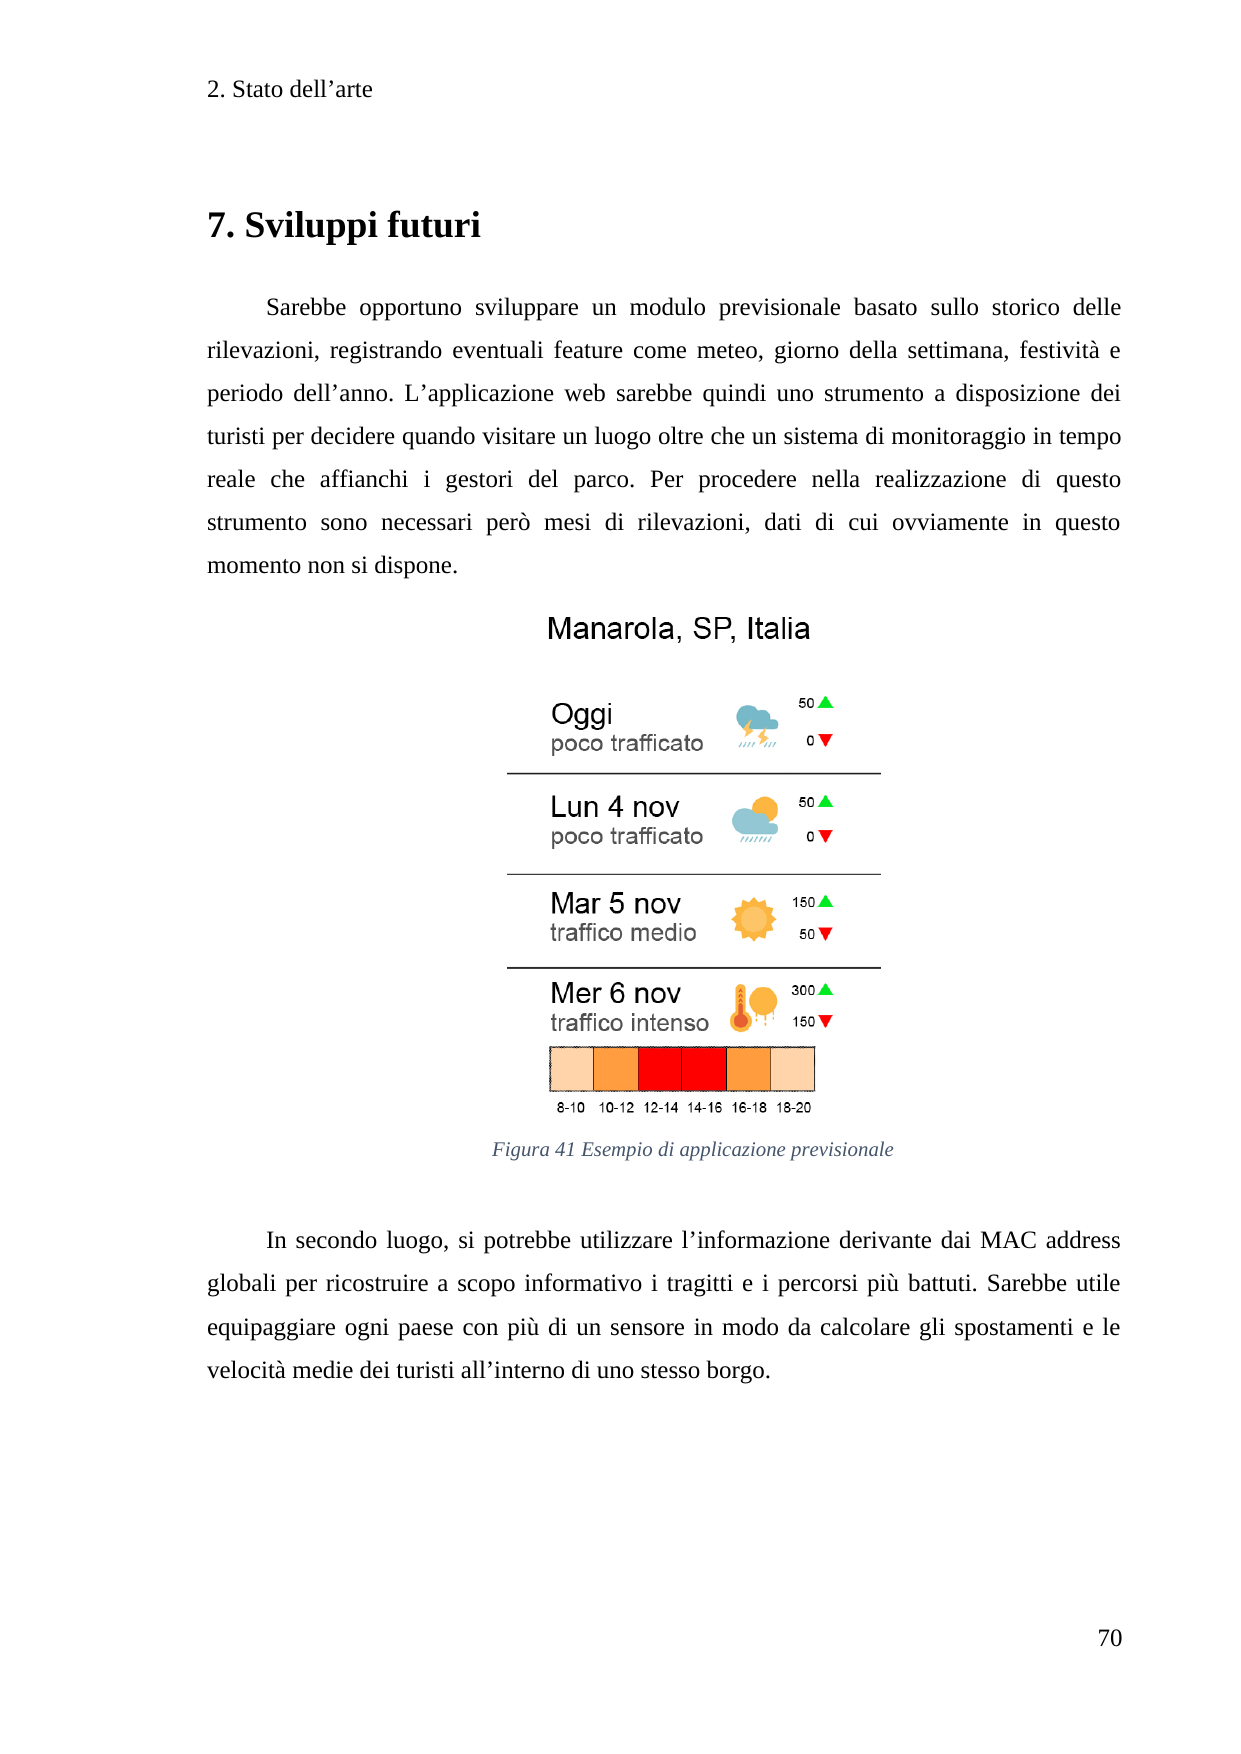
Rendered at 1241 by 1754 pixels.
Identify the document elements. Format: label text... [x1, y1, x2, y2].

text In secondo luogo, si potrebbe utilizzare l’informazione derivante dai MAC address globali per ricostruire a scopo informativo i tragitti e i percorsi più battuti. Sarebbe utile equipaggiare ogni paese con più di un sensore in modo da calcolare gli spostamenti e le velocità medie dei turisti all’interno di uno stesso borgo. [207, 1225, 1122, 1383]
picture [507, 593, 881, 1123]
text Sarebbe opportuno sviluppare un modulo previsionale basato sullo storico delle rilevazioni, registrando eventuali feature come meteo, giorno della settimana, festività e periodo dell’anno. L’applicazione web sarebbe quindi uno strumento a disposizione dei turisti per decidere quando visitare un luogo oltre che un sistema di monitoraggio in tempo reale che affianchi i gestori del parco. Per procedere nella realizzazione di questo strumento sono necessari però mesi di rilevazioni, dati di cui ovviamente in questo momento non si dispone. [207, 292, 1122, 579]
list Sviluppi futuri [207, 202, 1122, 245]
text Figura 41 Esempio di applicazione previsionale [207, 1137, 1122, 1161]
